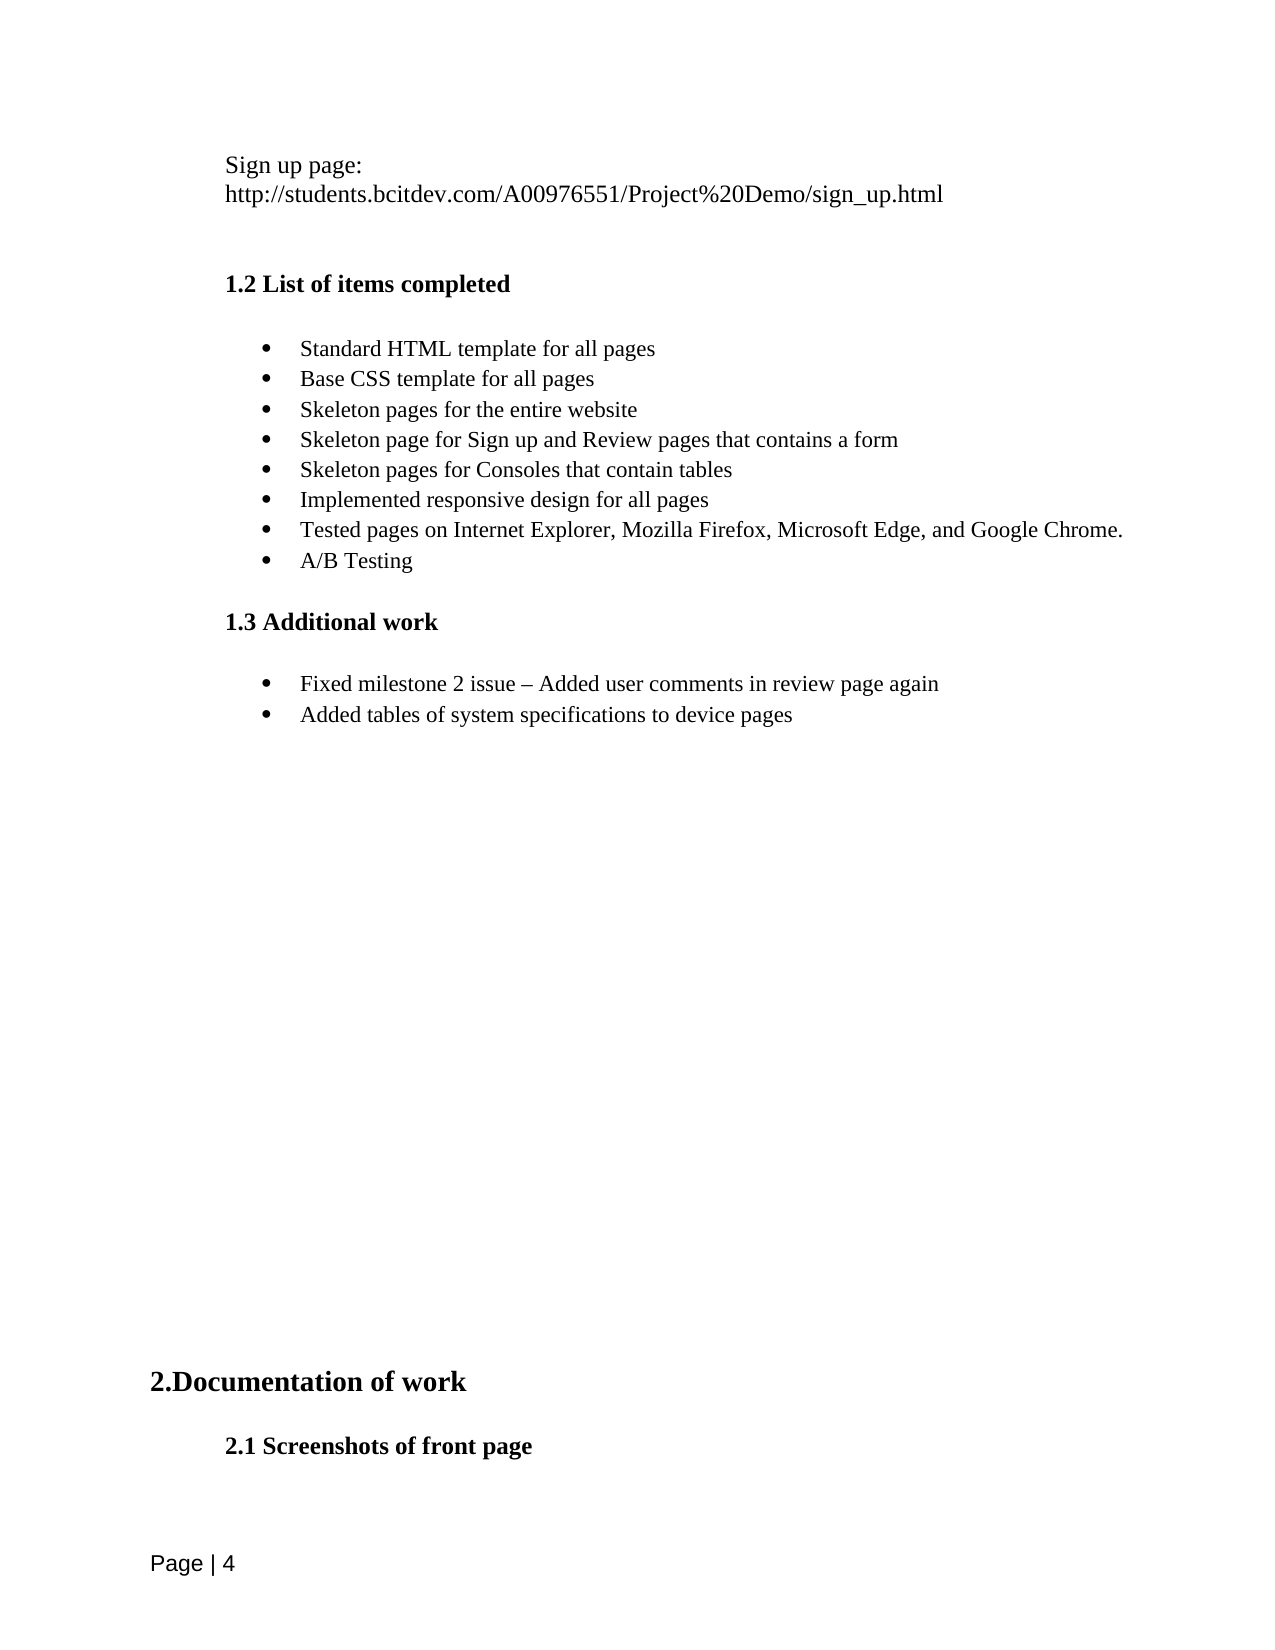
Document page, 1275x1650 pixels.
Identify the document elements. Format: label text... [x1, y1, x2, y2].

list Skeleton pages for the entire website [262, 396, 1125, 422]
text 1.2 List of items completed [150, 269, 1125, 298]
list A/B Testing [262, 547, 1125, 573]
list Implemented responsive design for all pages [262, 486, 1125, 513]
list Skeleton pages for Consoles that contain tables [262, 456, 1125, 482]
text 2.Documentation of work [150, 1364, 1125, 1398]
list Base CSS template for all pages [262, 366, 1125, 392]
list Added tables of system specifications to device pages [262, 701, 1125, 727]
list Standard HTML template for all pages [262, 335, 1125, 362]
list Tested pages on Internet Explorer, Mozilla Firefox, Microsoft Edge, and Google Chrome. [262, 517, 1125, 543]
text 1.3 Additional work [225, 607, 1125, 636]
text http://students.bcitdev.com/A00976551/Project%20Demo/sign_up.html [150, 179, 1125, 207]
text Sign up page: [150, 150, 1125, 179]
text 2.1 Screenshots of front page [150, 1431, 1125, 1460]
list Skeleton page for Sign up and Review pages that contains a form [262, 426, 1125, 452]
list Fixed milestone 2 issue – Added user comments in review page again [262, 670, 1125, 697]
